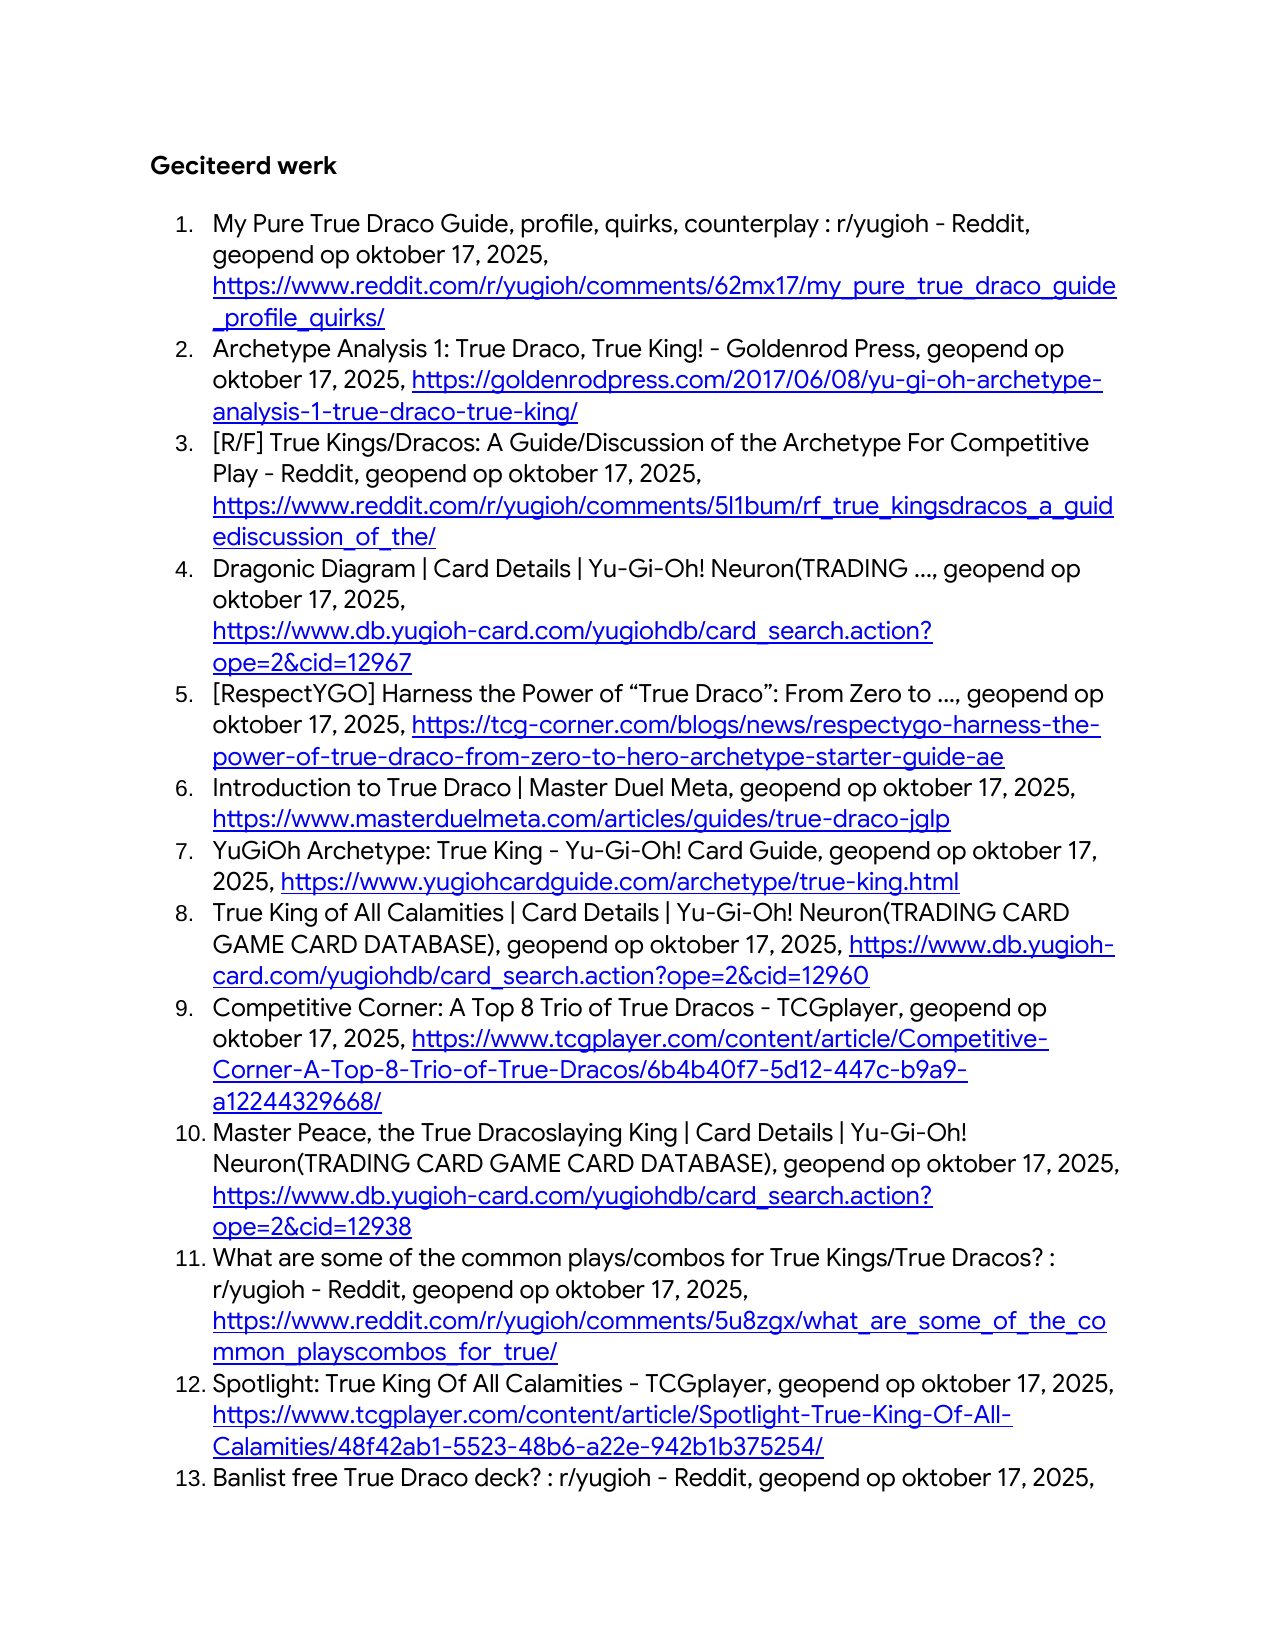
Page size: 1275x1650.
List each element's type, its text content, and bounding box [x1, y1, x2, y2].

list Spotlight: True King Of All Calamities - TCGplayer, geopend op oktober 17, 2025, https://www.tcgplayer.com/content/article/Spotlight-True-King-Of-All-Calamities/48f42ab1-5523-48b6-a22e-942b1b375254/ [175, 1368, 1125, 1462]
list True King of All Calamities | Card Details | Yu-Gi-Oh! Neuron(TRADING CARD GAME CARD DATABASE), geopend op oktober 17, 2025, https://www.db.yugioh-card.com/yugiohdb/card_search.action?ope=2&cid=12960 [175, 898, 1125, 992]
list Introduction to True Draco | Master Duel Meta, geopend op oktober 17, 2025, https://www.masterduelmeta.com/articles/guides/true-draco-jglp [175, 772, 1125, 835]
list Master Peace, the True Dracoslaying King | Card Details | Yu-Gi-Oh! Neuron(TRADING CARD GAME CARD DATABASE), geopend op oktober 17, 2025, https://www.db.yugioh-card.com/yugiohdb/card_search.action?ope=2&cid=12938 [175, 1117, 1125, 1243]
subtitle Geciteerd werk [150, 150, 1125, 181]
list [RespectYGO] Harness the Power of “True Draco”: From Zero to ..., geopend op oktober 17, 2025, https://tcg-corner.com/blogs/news/respectygo-harness-the-power-of-true-draco-from-zero-to-hero-archetype-starter-guide-ae [175, 678, 1125, 772]
list What are some of the common plays/combos for True Kings/True Dracos? : r/yugioh - Reddit, geopend op oktober 17, 2025, https://www.reddit.com/r/yugioh/comments/5u8zgx/what_are_some_of_the_common_playscombos_for_true/ [175, 1243, 1125, 1368]
list YuGiOh Archetype: True King - Yu-Gi-Oh! Card Guide, geopend op oktober 17, 2025, https://www.yugiohcardguide.com/archetype/true-king.html [175, 835, 1125, 898]
list Archetype Analysis 1: True Draco, True King! - Goldenrod Press, geopend op oktober 17, 2025, https://goldenrodpress.com/2017/06/08/yu-gi-oh-archetype-analysis-1-true-draco-true-king/ [175, 333, 1125, 427]
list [175, 1462, 1125, 1493]
list [R/F] True Kings/Dracos: A Guide/Discussion of the Archetype For Competitive Play - Reddit, geopend op oktober 17, 2025, https://www.reddit.com/r/yugioh/comments/5l1bum/rf_true_kingsdracos_a_guidediscussion_of_the/ [175, 427, 1125, 553]
list Dragonic Diagram | Card Details | Yu-Gi-Oh! Neuron(TRADING ..., geopend op oktober 17, 2025, https://www.db.yugioh-card.com/yugiohdb/card_search.action?ope=2&cid=12967 [175, 553, 1125, 678]
list My Pure True Draco Guide, profile, quirks, counterplay : r/yugioh - Reddit, geopend op oktober 17, 2025, https://www.reddit.com/r/yugioh/comments/62mx17/my_pure_true_draco_guide_profile_quirks/ [175, 208, 1125, 333]
list Competitive Corner: A Top 8 Trio of True Dracos - TCGplayer, geopend op oktober 17, 2025, https://www.tcgplayer.com/content/article/Competitive-Corner-A-Top-8-Trio-of-True-Dracos/6b4b40f7-5d12-447c-b9a9-a12244329668/ [175, 992, 1125, 1117]
